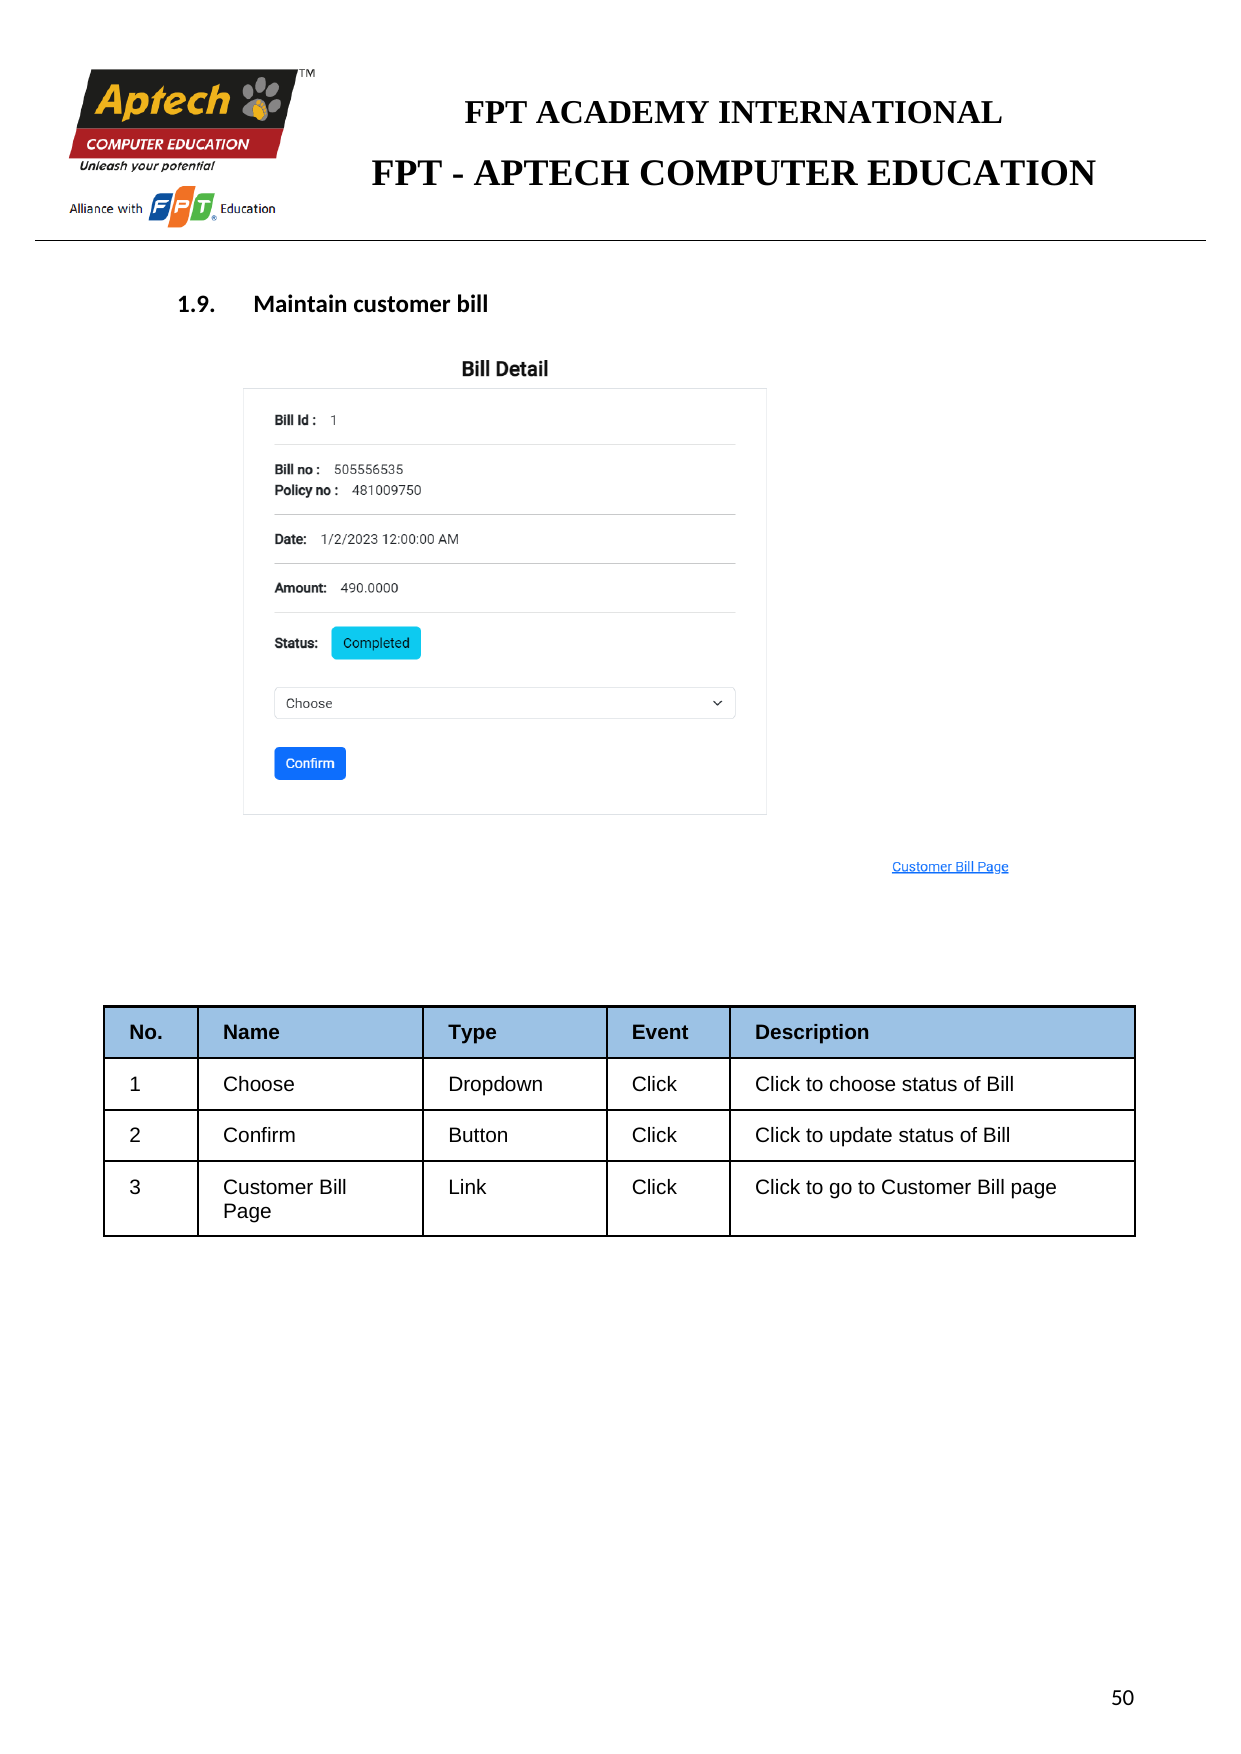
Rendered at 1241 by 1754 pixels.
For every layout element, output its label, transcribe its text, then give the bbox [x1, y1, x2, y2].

table_cell Confirm [199, 1111, 422, 1160]
table_cell Button [424, 1111, 606, 1160]
subtitle Maintain customer bill [216, 288, 1134, 318]
table_cell Click to update status of Bill [731, 1111, 1134, 1160]
picture [65, 62, 318, 232]
picture [224, 350, 1013, 880]
table_cell 1 [105, 1059, 197, 1108]
table_header Description [731, 1008, 1134, 1057]
table_header No. [105, 1008, 197, 1057]
table_cell Click [608, 1111, 729, 1160]
table_cell 2 [105, 1111, 197, 1160]
table_cell Customer Bill Page [199, 1162, 422, 1235]
table_header Event [608, 1008, 729, 1057]
table_cell Link [424, 1162, 606, 1235]
table_cell 3 [105, 1162, 197, 1235]
table_cell Click [608, 1162, 729, 1235]
table_header Type [424, 1008, 606, 1057]
table_cell Click [608, 1059, 729, 1108]
table_cell Click to go to Customer Bill page [731, 1162, 1134, 1235]
table_cell Choose [199, 1059, 422, 1108]
table_cell Click to choose status of Bill [731, 1059, 1134, 1108]
table_cell Dropdown [424, 1059, 606, 1108]
table_header Name [199, 1008, 422, 1057]
